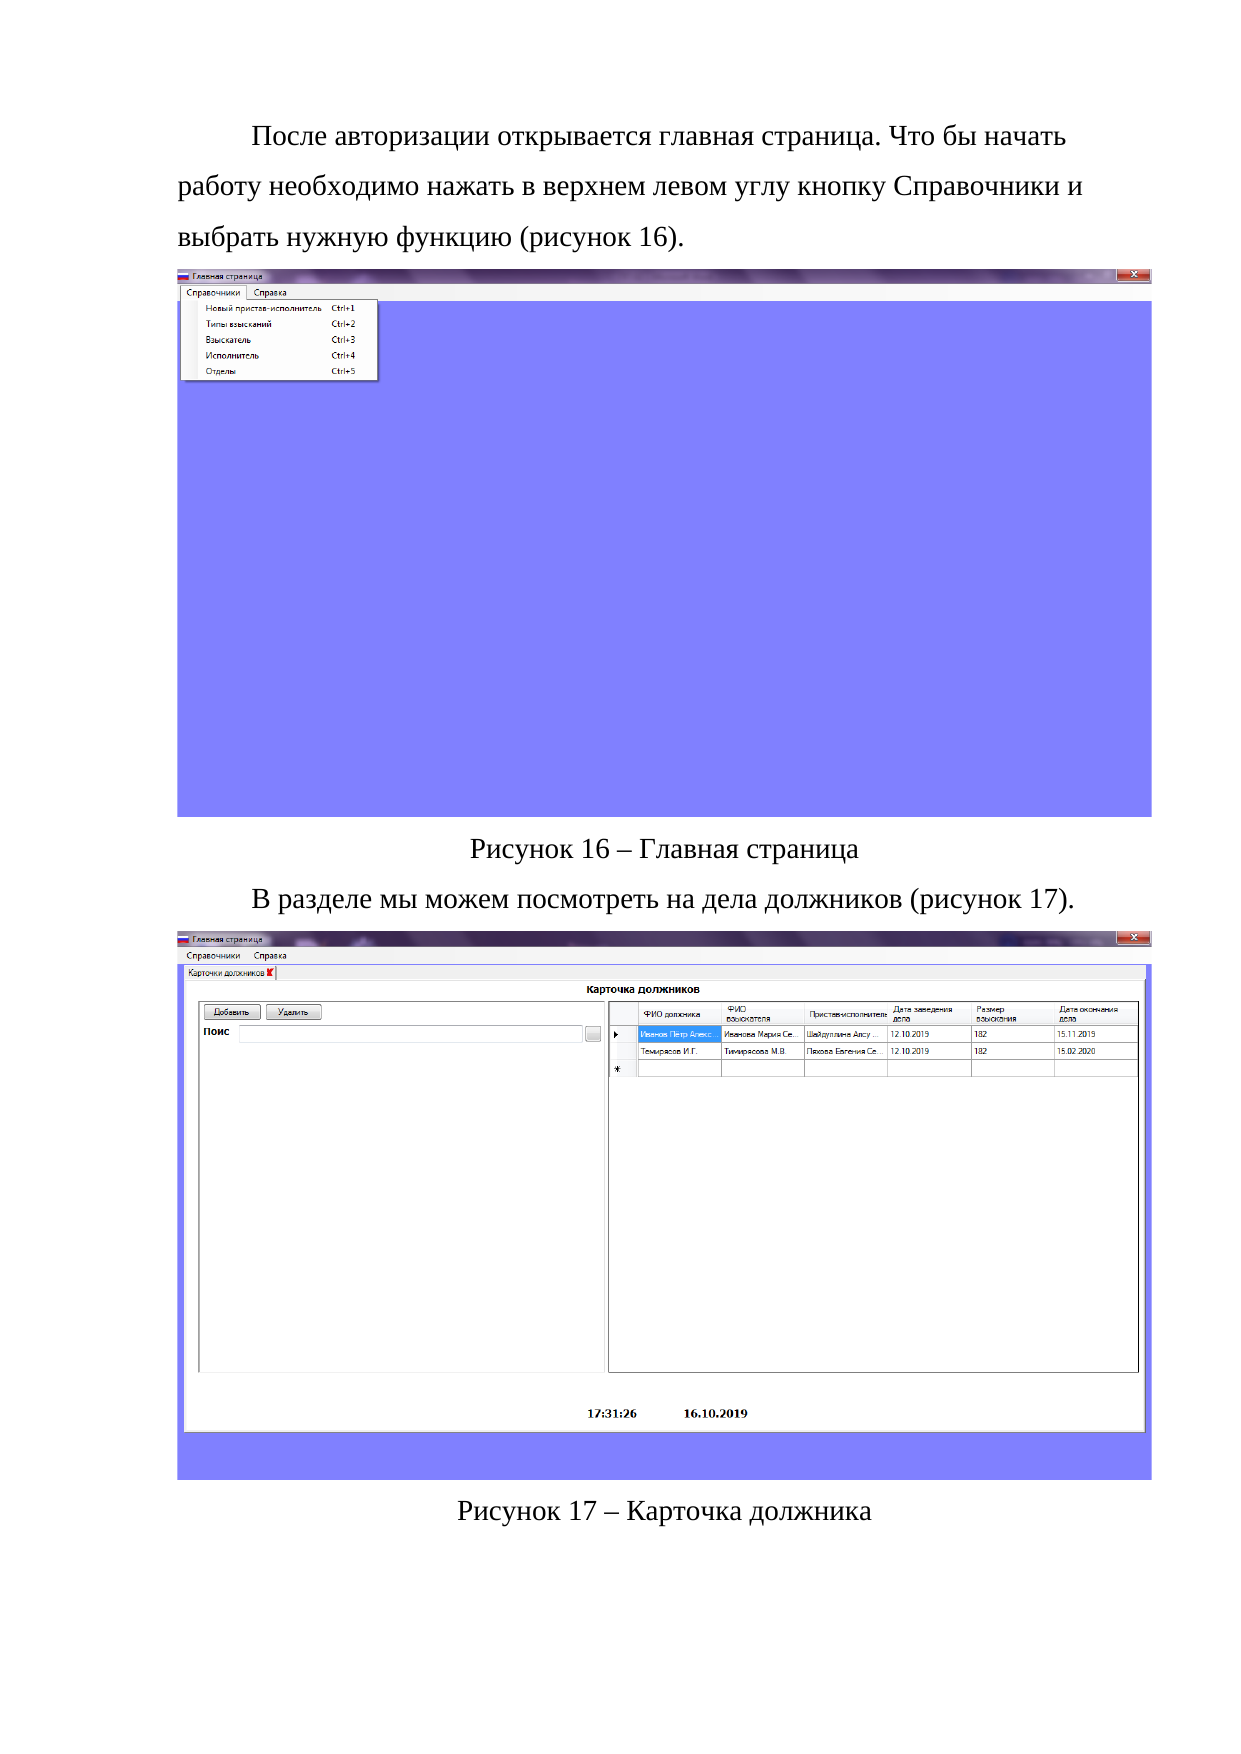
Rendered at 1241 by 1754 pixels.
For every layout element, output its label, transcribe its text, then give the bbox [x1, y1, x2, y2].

picture [177, 931, 1152, 1480]
text После авторизации открывается главная страница. Что бы начать работу необходимо нажать в верхнем левом углу кнопку Справочники и выбрать нужную функцию (рисунок 16). [177, 118, 1152, 252]
text Рисунок 17 – Карточка должника [177, 1493, 1152, 1527]
text В разделе мы можем посмотреть на дела должников (рисунок 17). [177, 881, 1152, 915]
text Рисунок 16 – Главная страница [177, 831, 1152, 864]
picture [177, 269, 1152, 817]
